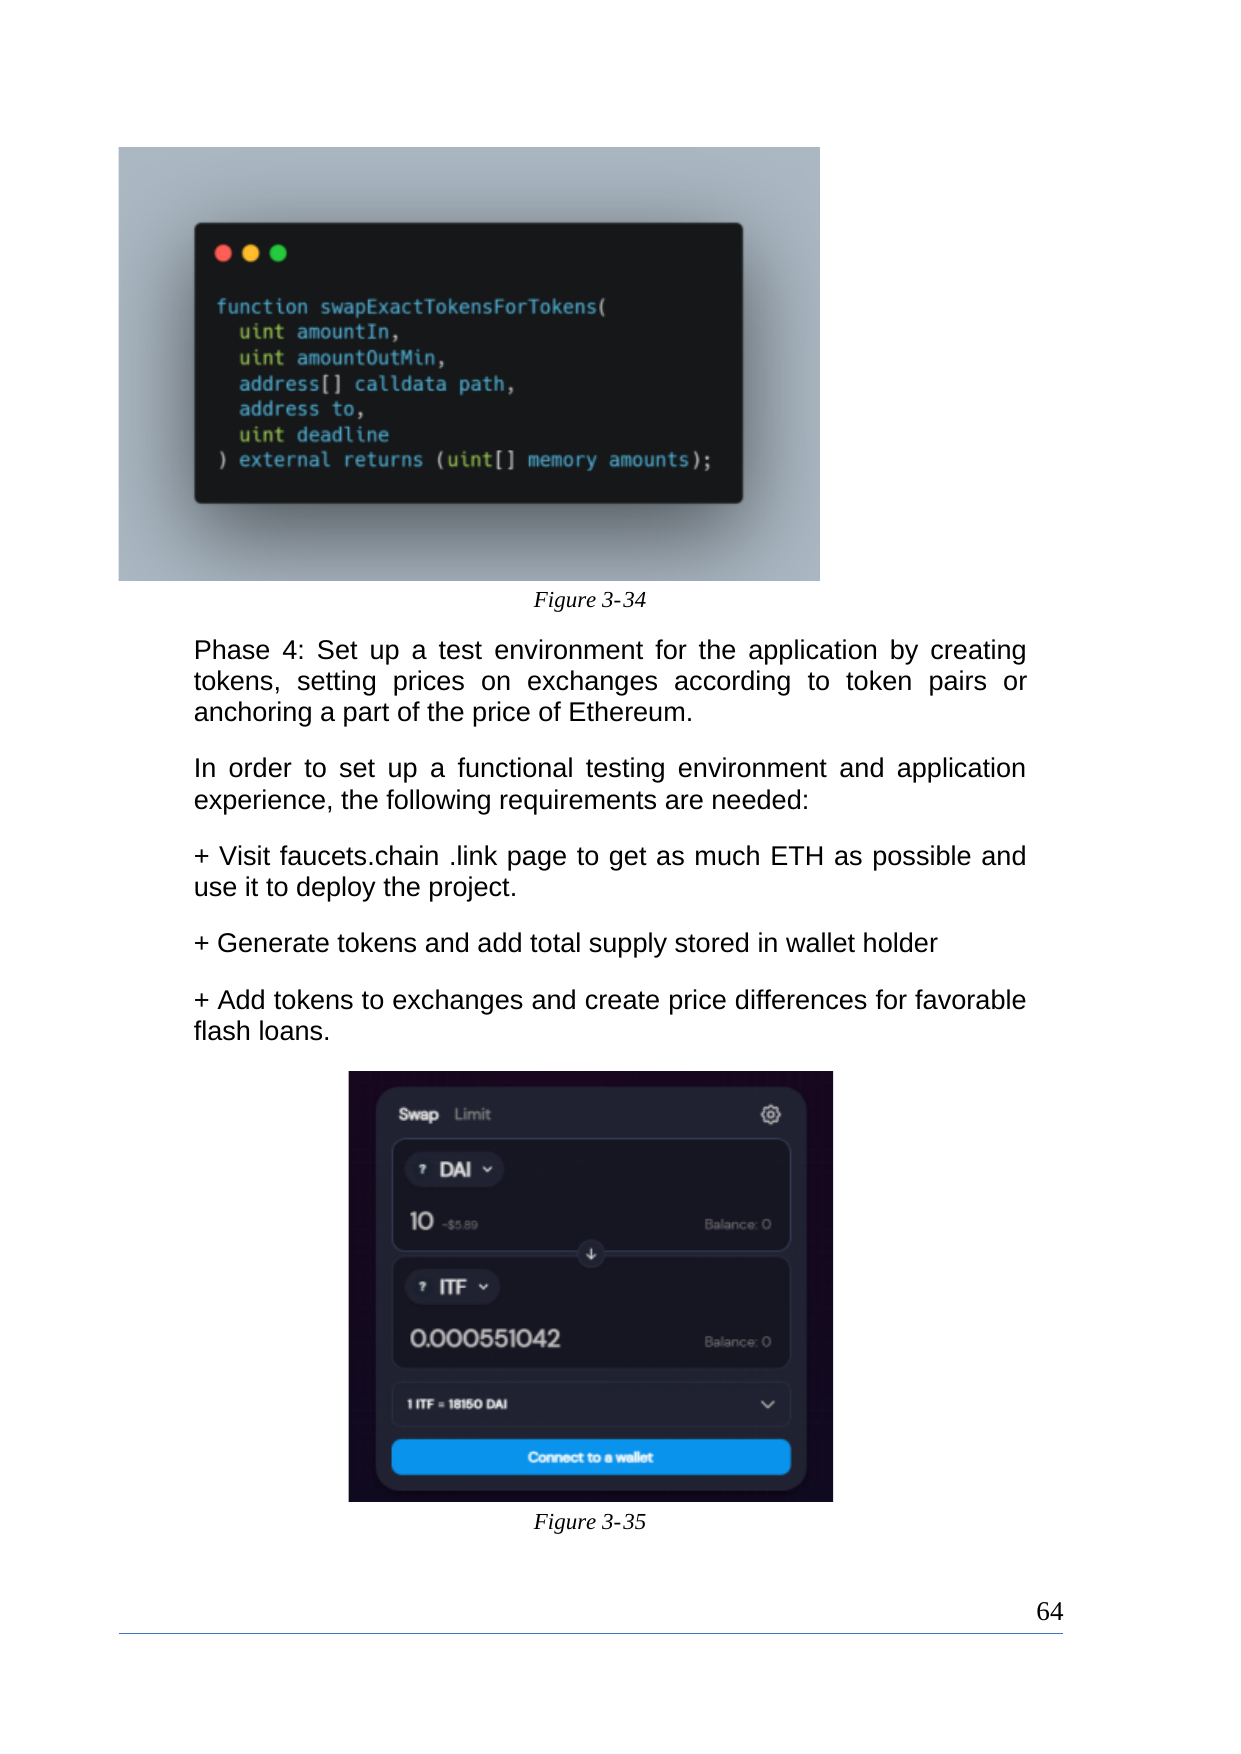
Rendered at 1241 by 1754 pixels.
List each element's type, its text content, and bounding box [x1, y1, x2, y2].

picture [118, 147, 820, 581]
text + Visit faucets.chain .link page to get as much ETH as possible and use it to deploy the project. [193, 840, 1028, 902]
text Phase 4: Set up a test environment for the application by creating tokens, setting prices on exchanges according to token pairs or anchoring a part of the price of Ethereum. [193, 634, 1028, 727]
picture [348, 1071, 834, 1502]
text + Generate tokens and add total supply stored in wallet holder [193, 927, 1028, 959]
text + Add tokens to exchanges and create price differences for favorable flash loans. [193, 984, 1028, 1046]
text In order to set up a functional testing environment and application experience, the following requirements are needed: [193, 752, 1028, 815]
